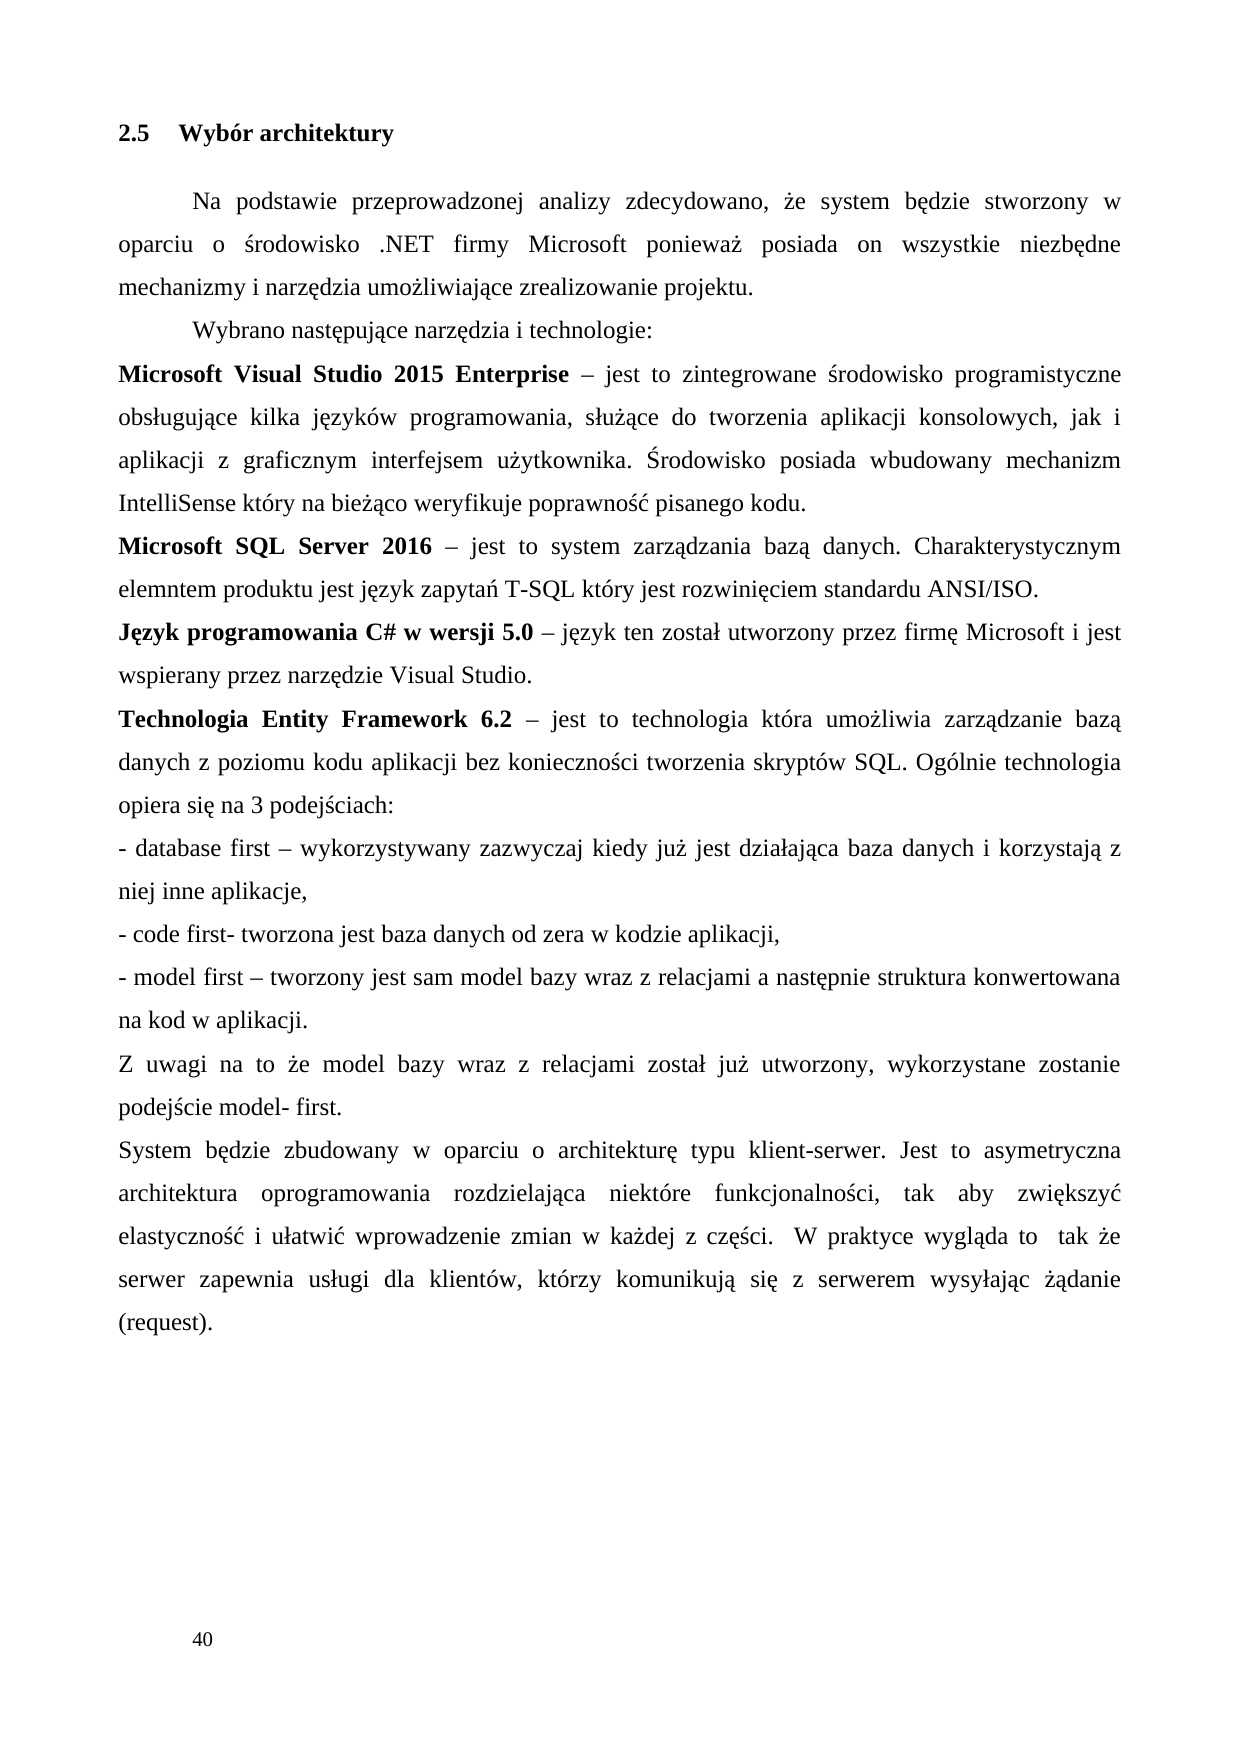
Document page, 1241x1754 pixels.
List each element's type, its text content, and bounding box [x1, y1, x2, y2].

text - code first- tworzona jest baza danych od zera w kodzie aplikacji, [118, 919, 1122, 948]
text - database first – wykorzystywany zazwyczaj kiedy już jest działająca baza danych i korzystają z niej inne aplikacje, [118, 833, 1122, 905]
text Wybrano następujące narzędzia i technologie: [118, 316, 1122, 344]
text Technologia Entity Framework 6.2 – jest to technologia która umożliwia zarządzanie bazą danych z poziomu kodu aplikacji bez konieczności tworzenia skryptów SQL. Ogólnie technologia opiera się na 3 podejściach: [118, 704, 1122, 819]
subtitle Wybór architektury [118, 118, 1122, 147]
text Na podstawie przeprowadzonej analizy zdecydowano, że system będzie stworzony w oparciu o środowisko .NET firmy Microsoft ponieważ posiada on wszystkie niezbędne mechanizmy i narzędzia umożliwiające zrealizowanie projektu. [118, 186, 1122, 301]
text System będzie zbudowany w oparciu o architekturę typu klient-serwer. Jest to asymetryczna architektura oprogramowania rozdzielająca niektóre funkcjonalności, tak aby zwiększyć elastyczność i ułatwić wprowadzenie zmian w każdej z części. W praktyce wygląda to tak że serwer zapewnia usługi dla klientów, którzy komunikują się z serwerem wysyłając żądanie (request). [118, 1135, 1122, 1336]
text Język programowania C# w wersji 5.0 – język ten został utworzony przez firmę Microsoft i jest wspierany przez narzędzie Visual Studio. [118, 617, 1122, 689]
text - model first – tworzony jest sam model bazy wraz z relacjami a następnie struktura konwertowana na kod w aplikacji. [118, 962, 1122, 1034]
text Microsoft Visual Studio 2015 Enterprise – jest to zintegrowane środowisko programistyczne obsługujące kilka języków programowania, służące do tworzenia aplikacji konsolowych, jak i aplikacji z graficznym interfejsem użytkownika. Środowisko posiada wbudowany mechanizm IntelliSense który na bieżąco weryfikuje poprawność pisanego kodu. [118, 359, 1122, 517]
text Z uwagi na to że model bazy wraz z relacjami został już utworzony, wykorzystane zostanie podejście model- first. [118, 1049, 1122, 1121]
text Microsoft SQL Server 2016 – jest to system zarządzania bazą danych. Charakterystycznym elemntem produktu jest język zapytań T-SQL który jest rozwinięciem standardu ANSI/ISO. [118, 531, 1122, 603]
